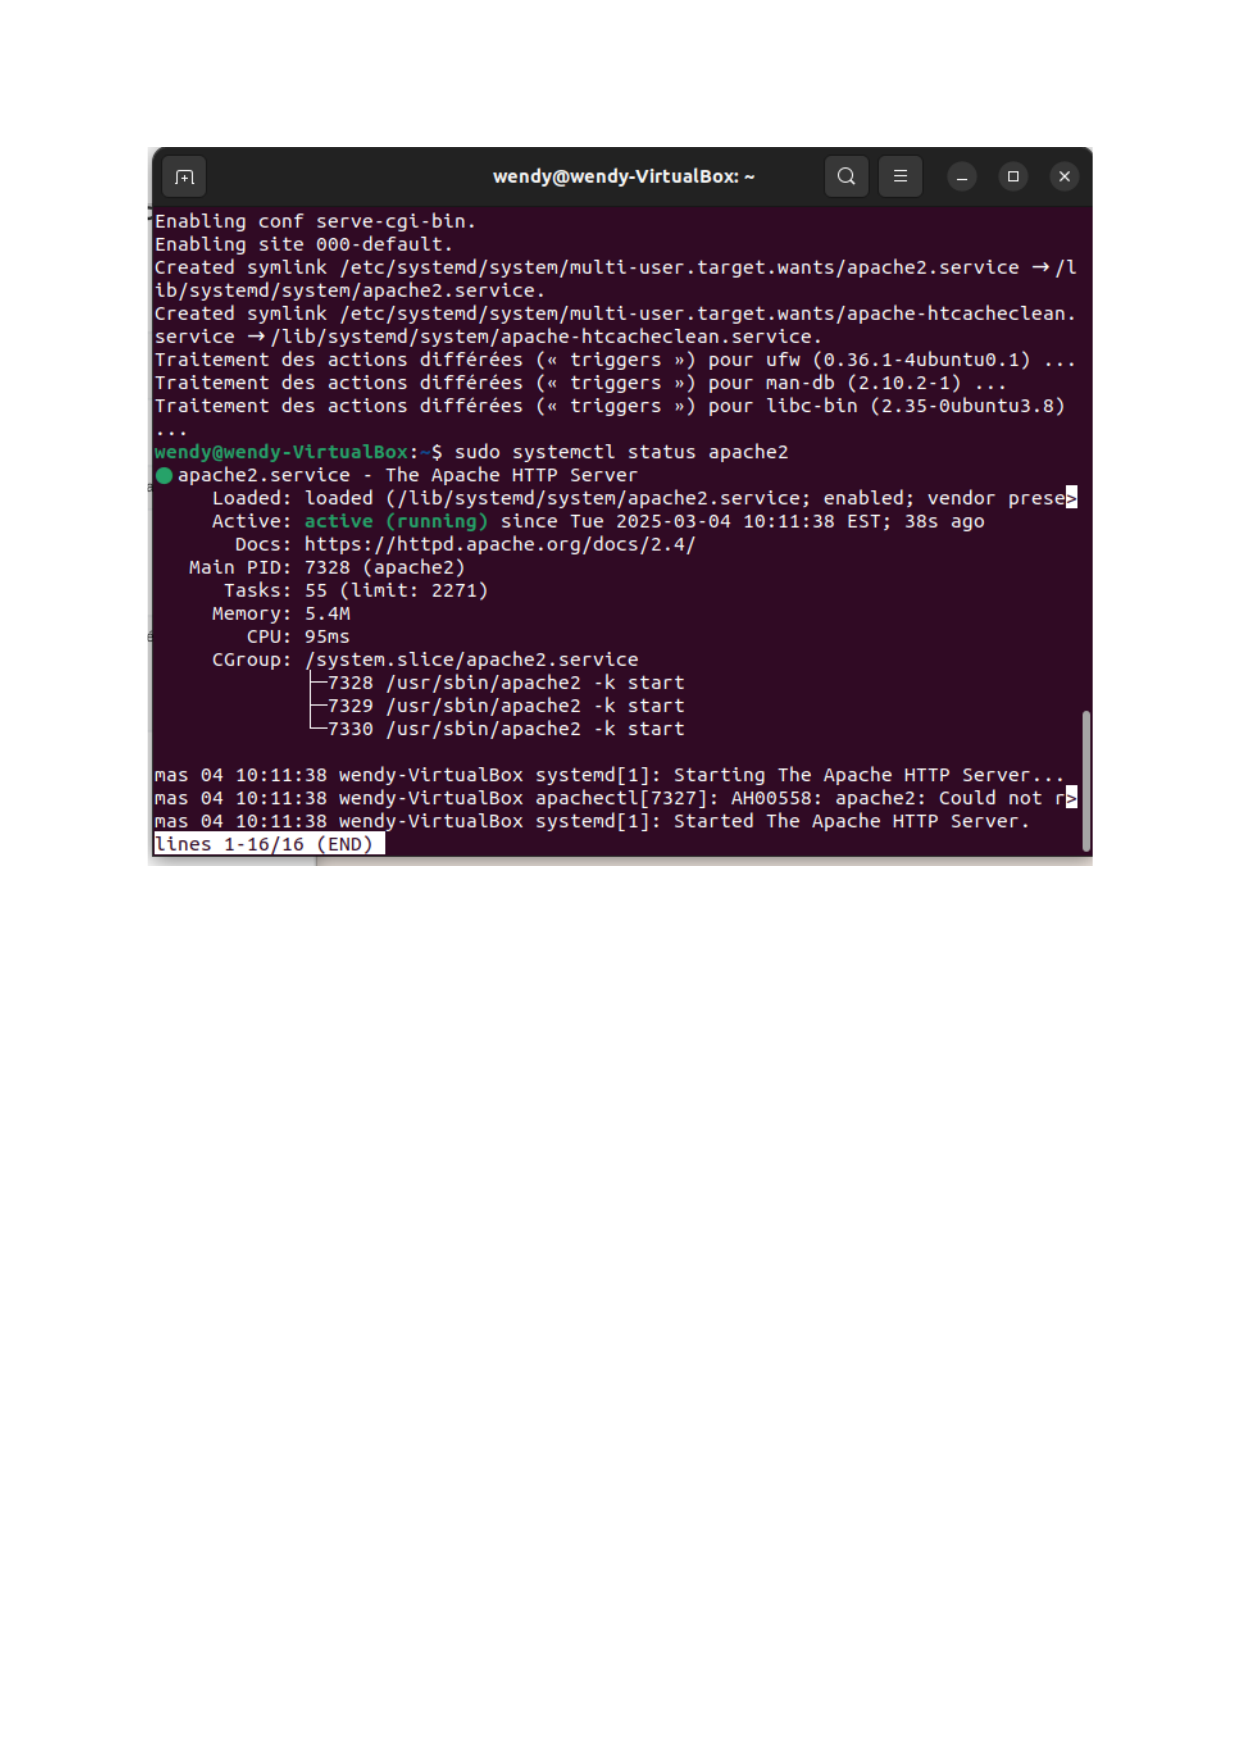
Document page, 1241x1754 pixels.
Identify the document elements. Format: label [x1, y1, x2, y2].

picture [147, 147, 1093, 866]
